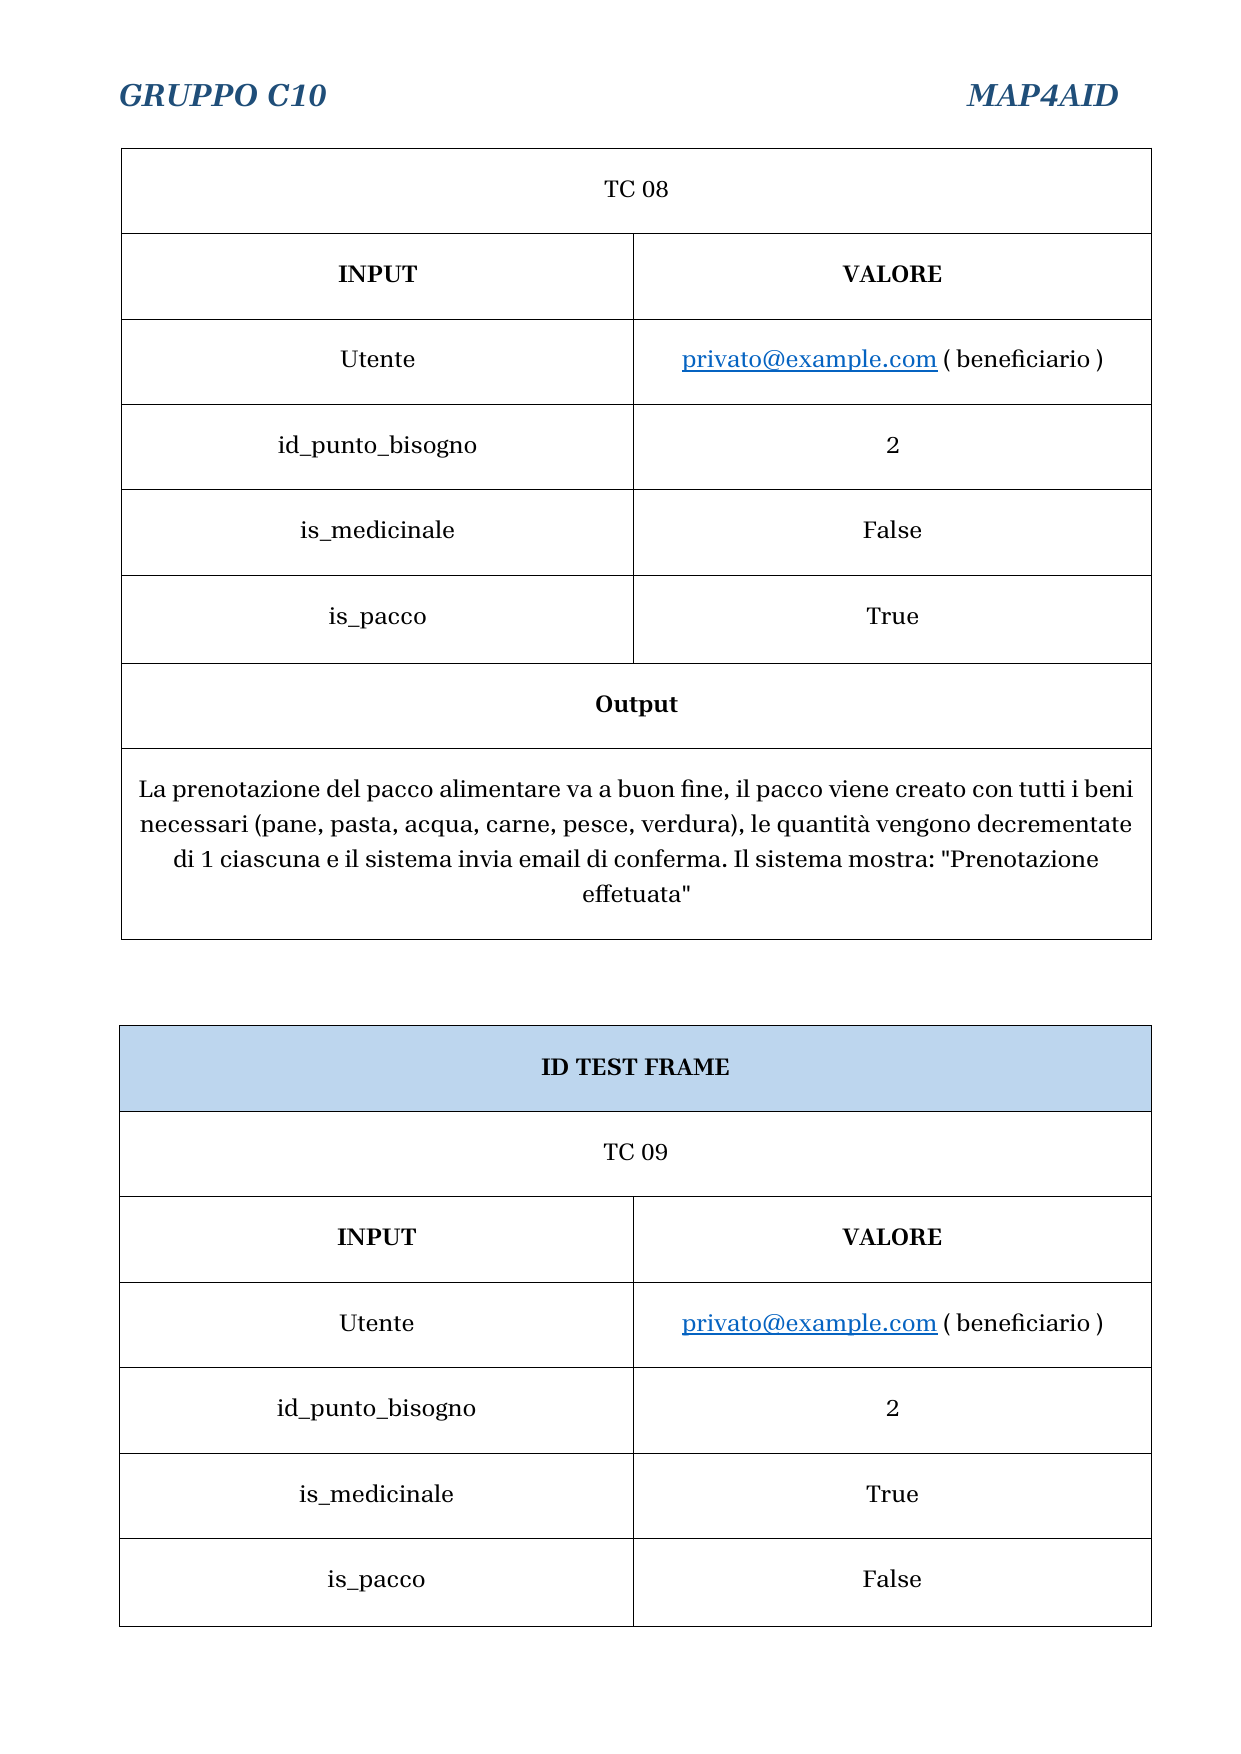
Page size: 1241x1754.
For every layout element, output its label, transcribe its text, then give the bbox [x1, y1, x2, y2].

table_cell is_medicinale [122, 490, 633, 575]
table_cell False [634, 1539, 1151, 1626]
table_cell Output [122, 664, 1151, 748]
table_cell True [634, 576, 1151, 663]
table_cell 2 [634, 405, 1151, 489]
table_cell privato@example.com ( beneficiario ) [634, 1283, 1151, 1367]
table_cell VALORE [634, 234, 1151, 318]
table_cell INPUT [122, 234, 633, 318]
table_cell TC 08 [122, 149, 1151, 233]
table_cell Utente [122, 320, 633, 404]
table_cell INPUT [120, 1197, 633, 1282]
table_cell is_medicinale [120, 1454, 633, 1538]
table_cell False [634, 490, 1151, 575]
table_cell is_pacco [120, 1539, 633, 1626]
table_cell is_pacco [122, 576, 633, 663]
table_cell id_punto_bisogno [122, 405, 633, 489]
table_cell VALORE [634, 1197, 1151, 1282]
table_header ID TEST FRAME [120, 1026, 1151, 1111]
table_cell id_punto_bisogno [120, 1368, 633, 1452]
table_cell True [634, 1454, 1151, 1538]
table_cell Utente [120, 1283, 633, 1367]
table_cell privato@example.com ( beneficiario ) [634, 320, 1151, 404]
table_cell TC 09 [120, 1112, 1151, 1196]
table_cell La prenotazione del pacco alimentare va a buon fine, il pacco viene creato con tutti i beni necessari (pane, pasta, acqua, carne, pesce, verdura), le quantità vengono decrementate di 1 ciascuna e il sistema invia email di conferma. Il sistema mostra: "Prenotazione effetuata" [122, 749, 1151, 939]
table_cell 2 [634, 1368, 1151, 1452]
